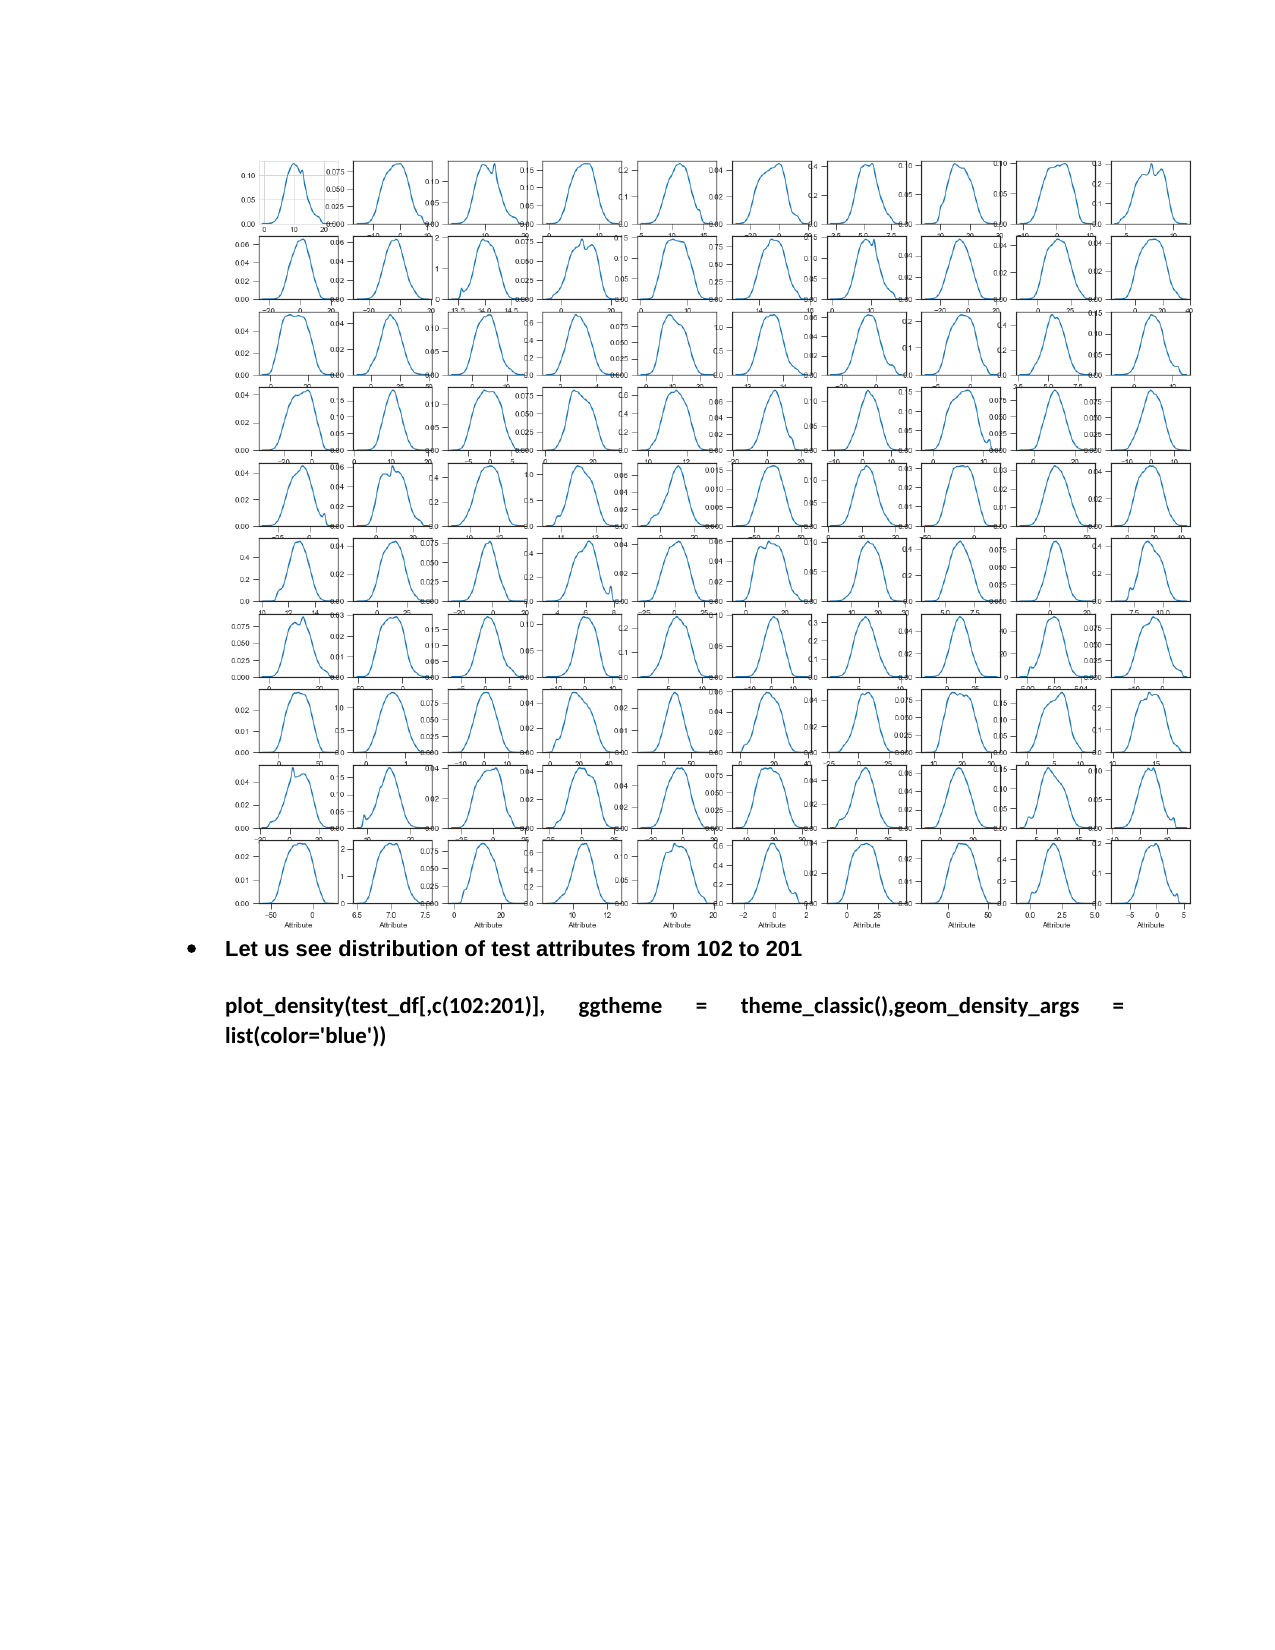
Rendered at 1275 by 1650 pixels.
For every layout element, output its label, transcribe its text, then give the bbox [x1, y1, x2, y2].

picture [225, 150, 1200, 934]
list plot_density(test_df[,c(102:201)], ggtheme = theme_classic(),geom_density_args = list(color='blue')) [225, 991, 1125, 1049]
list Let us see distribution of test attributes from 102 to 201 [187, 936, 1125, 962]
